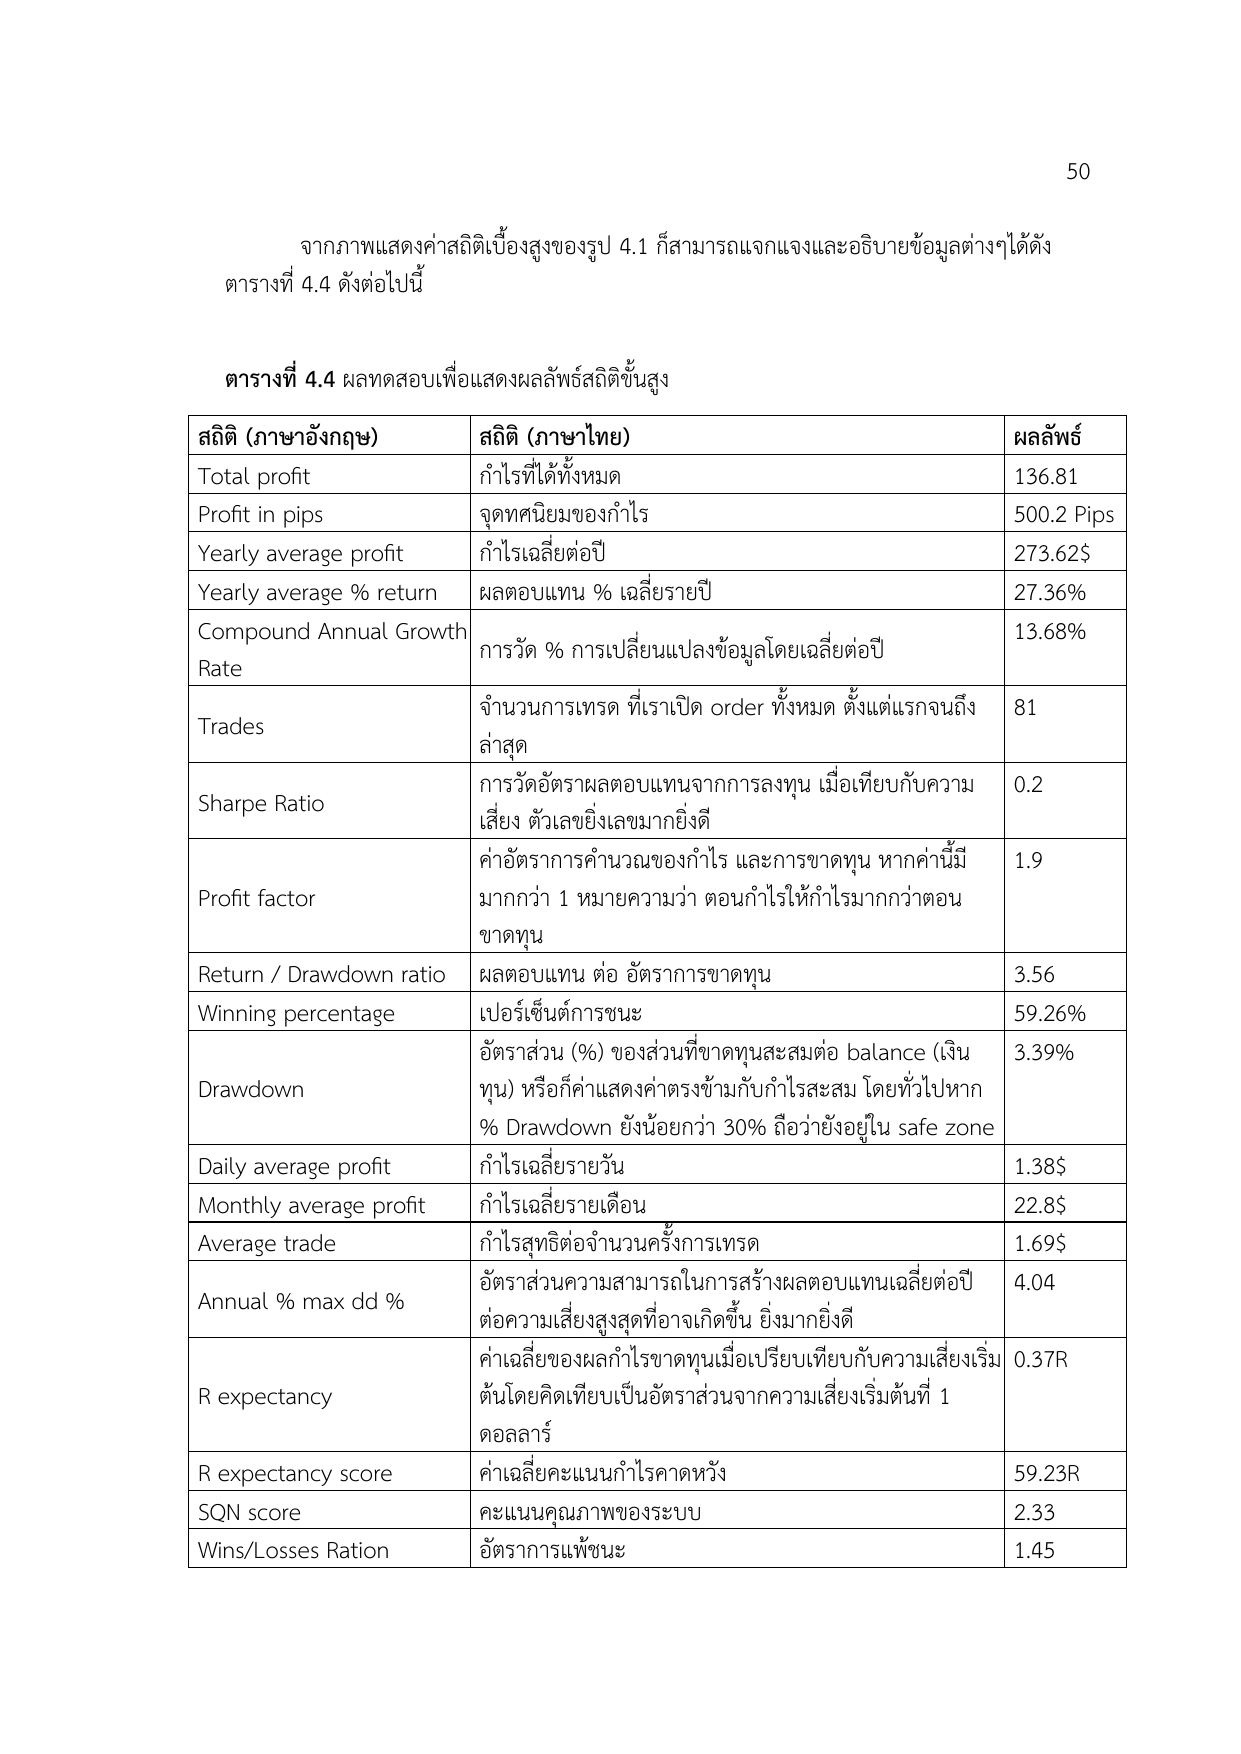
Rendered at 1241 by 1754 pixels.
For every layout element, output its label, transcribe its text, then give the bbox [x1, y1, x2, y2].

text จากภาพแสดงค่าสถิติเบื้องสูงของรูป 4.1 ก็สามารถแจกแจงและอธิบายข้อมูลต่างๆได้ดังตารางที่ 4.4 ดังต่อไปนี้ [225, 225, 1090, 300]
table_cell 4.04 [1005, 1261, 1126, 1337]
table_cell Profit factor [189, 839, 470, 952]
table_cell ค่าเฉลี่ยคะแนนกำไรคาดหวัง [471, 1452, 1004, 1489]
table_cell เปอร์เซ็นต์การชนะ [471, 992, 1004, 1030]
table_cell Winning percentage [189, 992, 470, 1030]
table_cell 0.2 [1005, 763, 1126, 838]
table_cell Drawdown [189, 1031, 470, 1144]
table_cell Yearly average profit [189, 532, 470, 570]
table_cell กำไรสุทธิต่อจำนวนครั้งการเทรด [471, 1223, 1004, 1260]
table_cell 0.37R [1005, 1338, 1126, 1451]
table_cell Daily average profit [189, 1145, 470, 1183]
table_cell 500.2 Pips [1005, 494, 1126, 531]
table_cell ผลตอบแทน ต่อ อัตราการขาดทุน [471, 953, 1004, 991]
table_cell 1.38$ [1005, 1145, 1126, 1183]
table_cell Average trade [189, 1223, 470, 1260]
table_cell คะแนนคุณภาพของระบบ [471, 1491, 1004, 1528]
table_cell Return / Drawdown ratio [189, 953, 470, 991]
table_cell 27.36% [1005, 571, 1126, 609]
table_cell 13.68% [1005, 610, 1126, 685]
table_cell Annual % max dd % [189, 1261, 470, 1337]
table_cell R expectancy [189, 1338, 470, 1451]
table_cell ผลตอบแทน % เฉลี่ยรายปี [471, 571, 1004, 609]
table_cell กำไรที่ได้ทั้งหมด [471, 455, 1004, 492]
table_cell 59.26% [1005, 992, 1126, 1030]
table_cell Compound Annual Growth Rate [189, 610, 470, 685]
table_cell จำนวนการเทรด ที่เราเปิดorder ทั้งหมด ตั้งแต่แรกจนถึงล่าสุด [471, 686, 1004, 762]
table_cell Yearly average % return [189, 571, 470, 609]
table_cell อัตราส่วน (%) ของส่วนที่ขาดทุนสะสมต่อ balance (เงินทุน) หรือก็ค่าแสดงค่าตรงข้ามกับกำไรสะสม โดยทั่วไปหาก % Drawdown ยังน้อยกว่า 30% ถือว่ายังอยู่ใน safe zone [471, 1031, 1004, 1144]
table_cell SQN score [189, 1491, 470, 1528]
table_cell การวัด % การเปลี่ยนแปลงข้อมูลโดยเฉลี่ยต่อปี [471, 610, 1004, 685]
table_cell ค่าอัตราการคำนวณของกำไร และการขาดทุน หากค่านี้มีมากกว่า 1 หมายความว่า ตอนกำไรให้กำไรมากกว่าตอนขาดทุน [471, 839, 1004, 952]
table_cell Wins/Losses Ration [189, 1529, 470, 1567]
table_cell 3.56 [1005, 953, 1126, 991]
table_cell จุดทศนิยมของกำไร [471, 494, 1004, 531]
table_cell 3.39% [1005, 1031, 1126, 1144]
table_header สถิติ (ภาษาไทย) [471, 416, 1004, 454]
table_cell 59.23R [1005, 1452, 1126, 1489]
table_cell Sharpe Ratio [189, 763, 470, 838]
table_cell 22.8$ [1005, 1184, 1126, 1221]
table_cell 1.9 [1005, 839, 1126, 952]
table_header ผลลัพธ์ [1005, 416, 1126, 454]
table_cell 136.81 [1005, 455, 1126, 492]
table_cell อัตราส่วนความสามารถในการสร้างผลตอบแทนเฉลี่ยต่อปี ต่อความเสี่ยงสูงสุดที่อาจเกิดขึ้น ยิ่งมากยิ่งดี [471, 1261, 1004, 1337]
table_cell Trades [189, 686, 470, 762]
table_cell ค่าเฉลี่ยของผลกำไรขาดทุนเมื่อเปรียบเทียบกับความเสี่ยงเริ่มต้นโดยคิดเทียบเป็นอัตราส่วนจากความเสี่ยงเริ่มต้นที่ 1 ดอลลาร์ [471, 1338, 1004, 1451]
table_cell Total profit [189, 455, 470, 492]
table_cell 81 [1005, 686, 1126, 762]
text ตารางที่ 4.4 ผลทดสอบเพื่อแสดงผลลัพธ์สถิติขั้นสูง [225, 358, 1090, 395]
table_cell 2.33 [1005, 1491, 1126, 1528]
table_cell กำไรเฉลี่ยต่อปี [471, 532, 1004, 570]
table_cell Monthly average profit [189, 1184, 470, 1221]
table_cell Profit in pips [189, 494, 470, 531]
table_cell 1.45 [1005, 1529, 1126, 1567]
table_cell 273.62$ [1005, 532, 1126, 570]
table_cell กำไรเฉลี่ยรายเดือน [471, 1184, 1004, 1221]
table_header สถิติ (ภาษาอังกฤษ) [189, 416, 470, 454]
table_cell R expectancy score [189, 1452, 470, 1489]
table_cell อัตราการแพ้ชนะ [471, 1529, 1004, 1567]
table_cell การวัดอัตราผลตอบแทนจากการลงทุน เมื่อเทียบกับความเสี่ยง ตัวเลขยิ่งเลขมากยิ่งดี [471, 763, 1004, 838]
table_cell กำไรเฉลี่ยรายวัน [471, 1145, 1004, 1183]
table_cell 1.69$ [1005, 1223, 1126, 1260]
